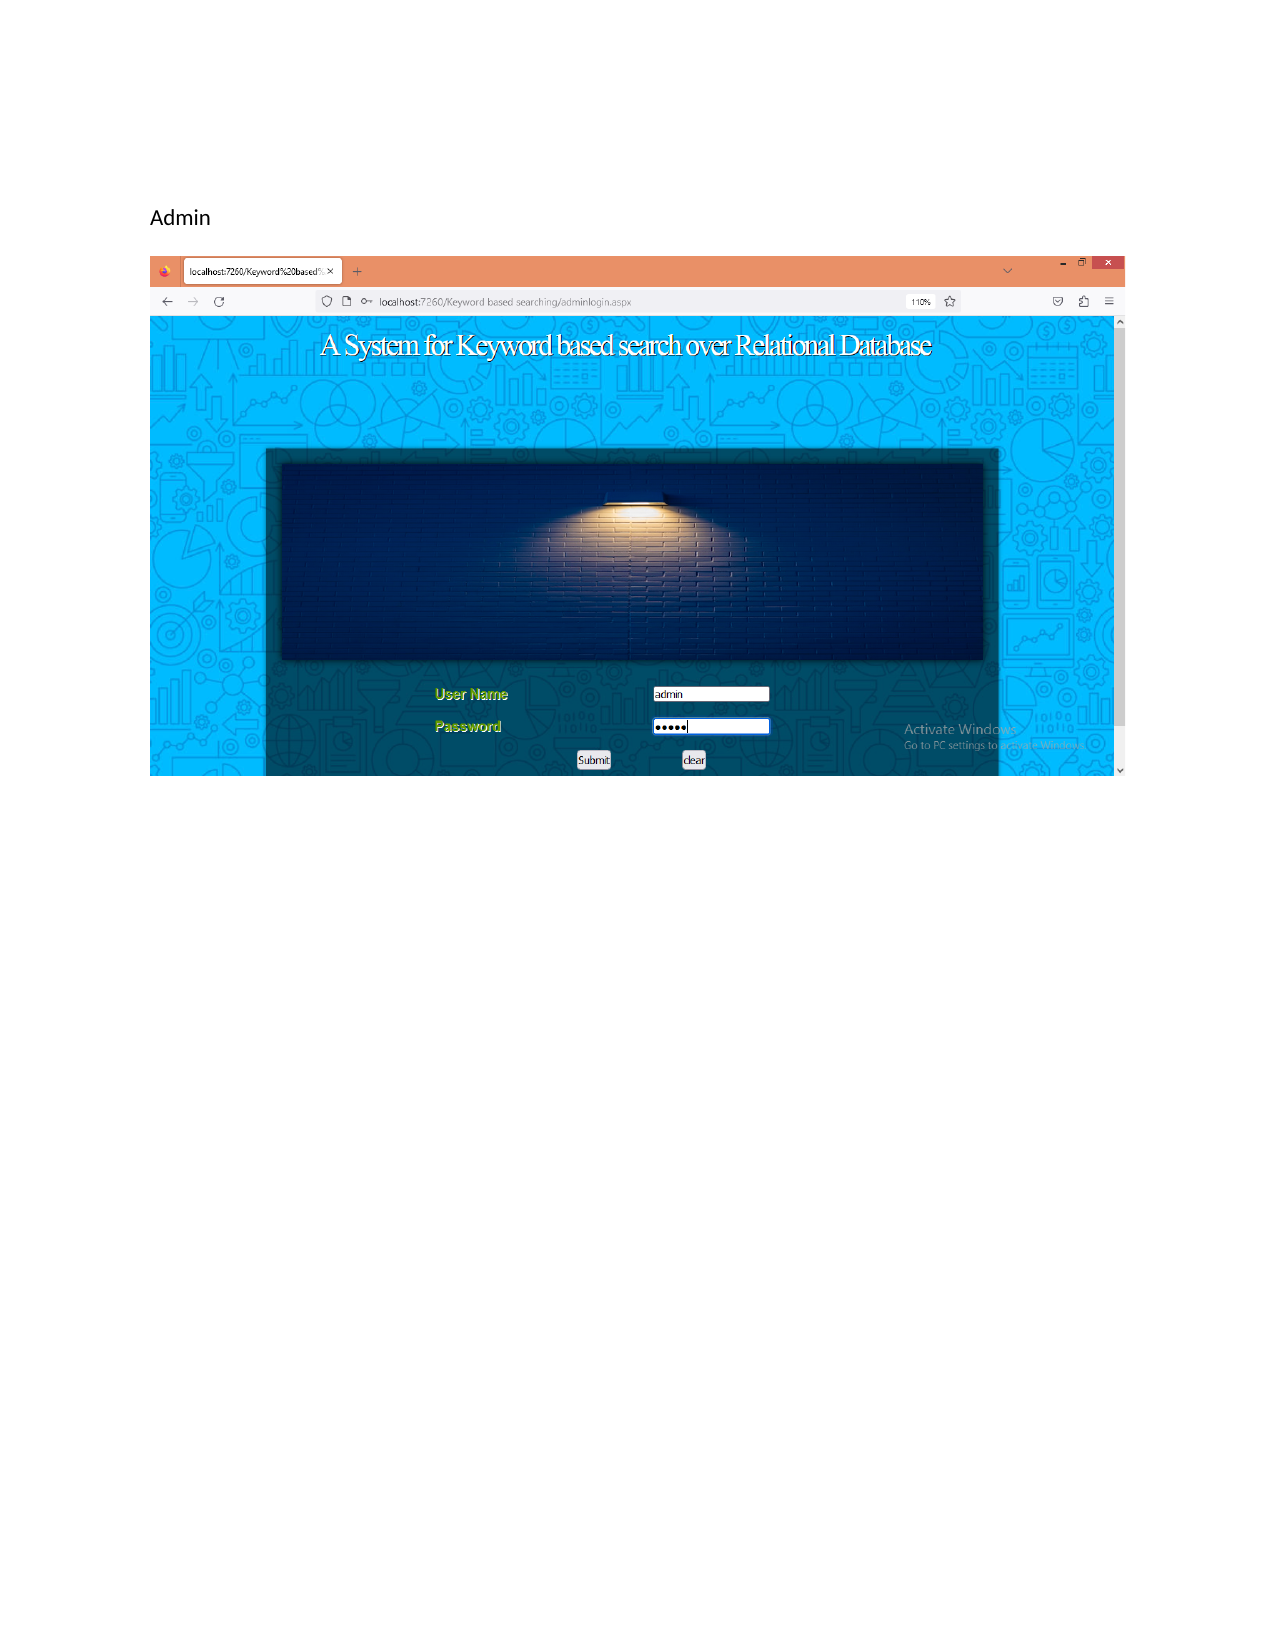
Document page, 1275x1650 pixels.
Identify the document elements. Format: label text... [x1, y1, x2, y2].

picture [776, 339, 787, 355]
picture [867, 340, 888, 355]
picture [493, 721, 500, 731]
picture [436, 721, 459, 731]
picture [654, 687, 769, 701]
picture [471, 689, 495, 699]
picture [370, 339, 387, 355]
picture [687, 341, 699, 355]
picture [852, 336, 865, 355]
picture [709, 341, 727, 355]
picture [477, 344, 486, 355]
picture [889, 335, 893, 354]
picture [517, 342, 525, 355]
picture [754, 335, 773, 355]
picture [528, 341, 540, 355]
picture [459, 336, 474, 354]
picture [894, 341, 904, 355]
picture [405, 341, 410, 354]
picture [283, 465, 982, 659]
picture [150, 256, 1125, 776]
picture [788, 341, 798, 355]
picture [448, 693, 455, 699]
picture [744, 336, 750, 348]
picture [620, 344, 645, 355]
picture [651, 341, 658, 354]
picture [496, 692, 506, 699]
picture [328, 336, 337, 354]
picture [468, 724, 492, 731]
picture [646, 341, 650, 355]
picture [576, 341, 600, 355]
picture [432, 341, 440, 353]
picture [540, 335, 551, 355]
picture [559, 335, 563, 354]
picture [824, 341, 829, 355]
picture [564, 341, 574, 355]
picture [595, 335, 614, 355]
picture [796, 341, 811, 354]
picture [388, 341, 402, 355]
picture [346, 335, 359, 355]
picture [508, 342, 513, 350]
picture [441, 341, 452, 354]
picture [906, 341, 930, 355]
picture [633, 341, 642, 346]
picture [413, 341, 418, 354]
picture [683, 751, 705, 769]
text Admin [150, 203, 1125, 231]
picture [658, 335, 680, 355]
picture [578, 751, 610, 769]
picture [481, 341, 491, 346]
picture [439, 689, 447, 699]
picture [815, 343, 821, 355]
picture [498, 342, 508, 355]
picture [651, 716, 772, 736]
